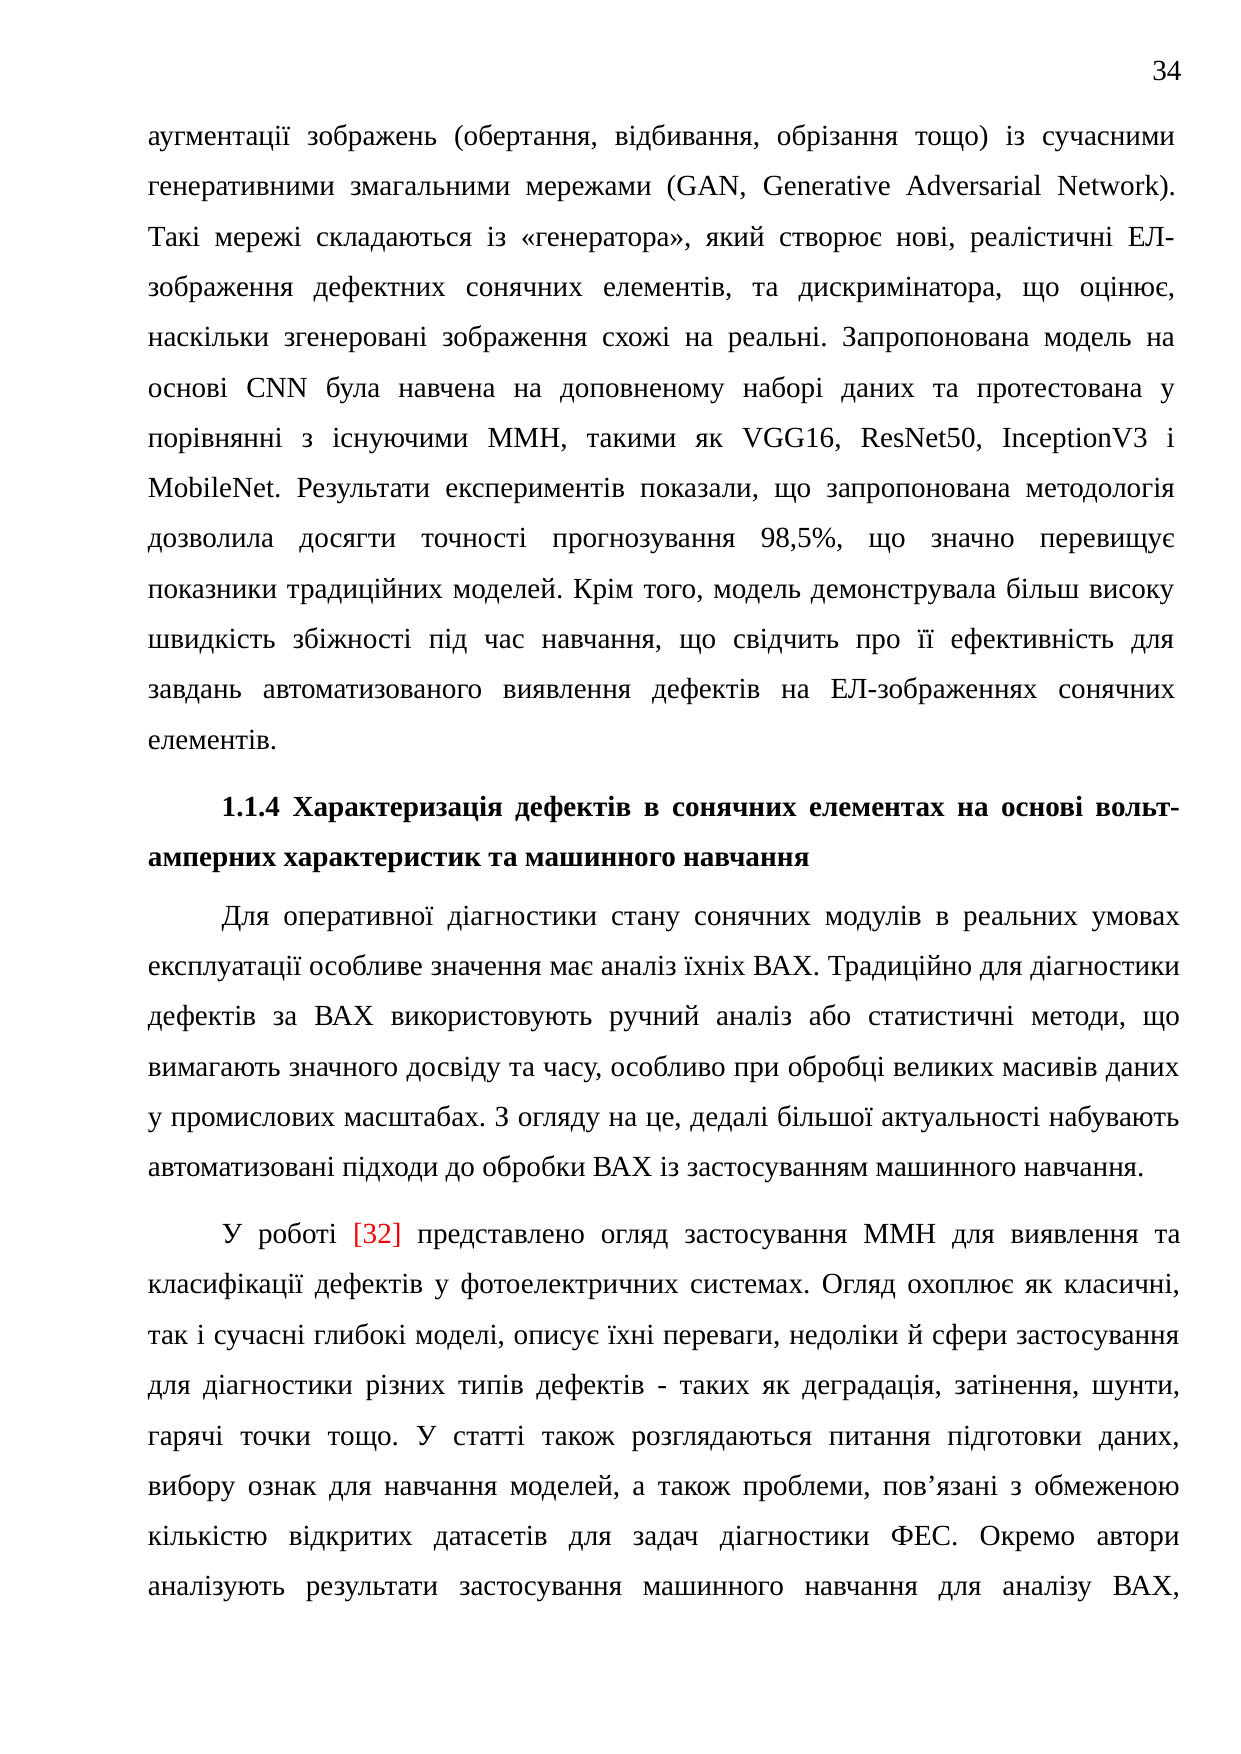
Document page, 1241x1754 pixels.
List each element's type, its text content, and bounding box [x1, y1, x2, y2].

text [148, 118, 1176, 755]
subtitle 1.1.4 Характеризація дефектів в сонячних елементах на основі вольт-амперних характеристик та машинного навчання [148, 789, 1181, 873]
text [148, 1216, 1181, 1602]
text Для оперативної діагностики стану сонячних модулів в реальних умовах експлуатації особливе значення має аналіз їхніх ВАХ. Традиційно для діагностики дефектів за ВАХ використовують ручний аналіз або статистичні методи, що вимагають значного досвіду та часу, особливо при обробці великих масивів даних у промислових масштабах. З огляду на це, дедалі більшої актуальності набувають автоматизовані підходи до обробки ВАХ із застосуванням машинного навчання. [148, 898, 1181, 1183]
